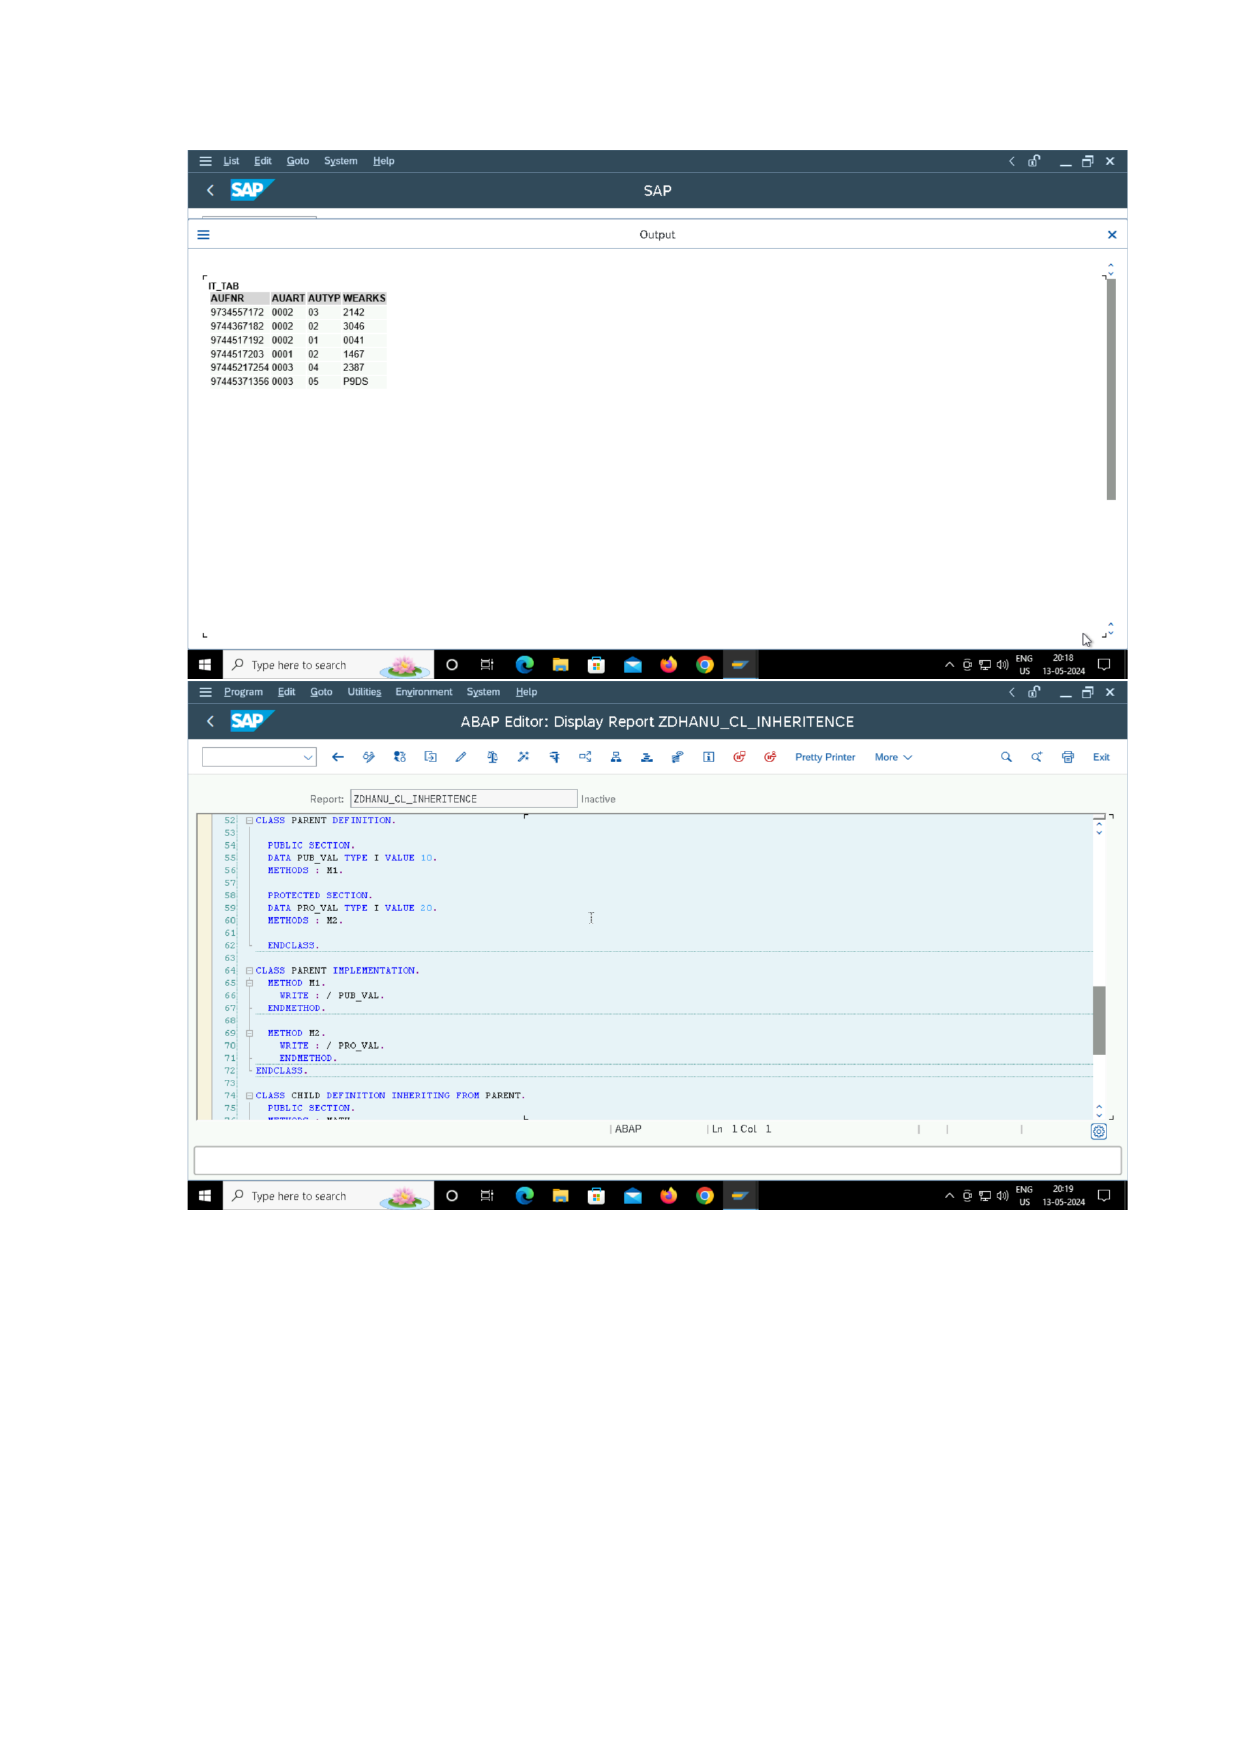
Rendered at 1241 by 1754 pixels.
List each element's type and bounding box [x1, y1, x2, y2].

picture [187, 681, 1128, 1210]
picture [187, 150, 1128, 679]
